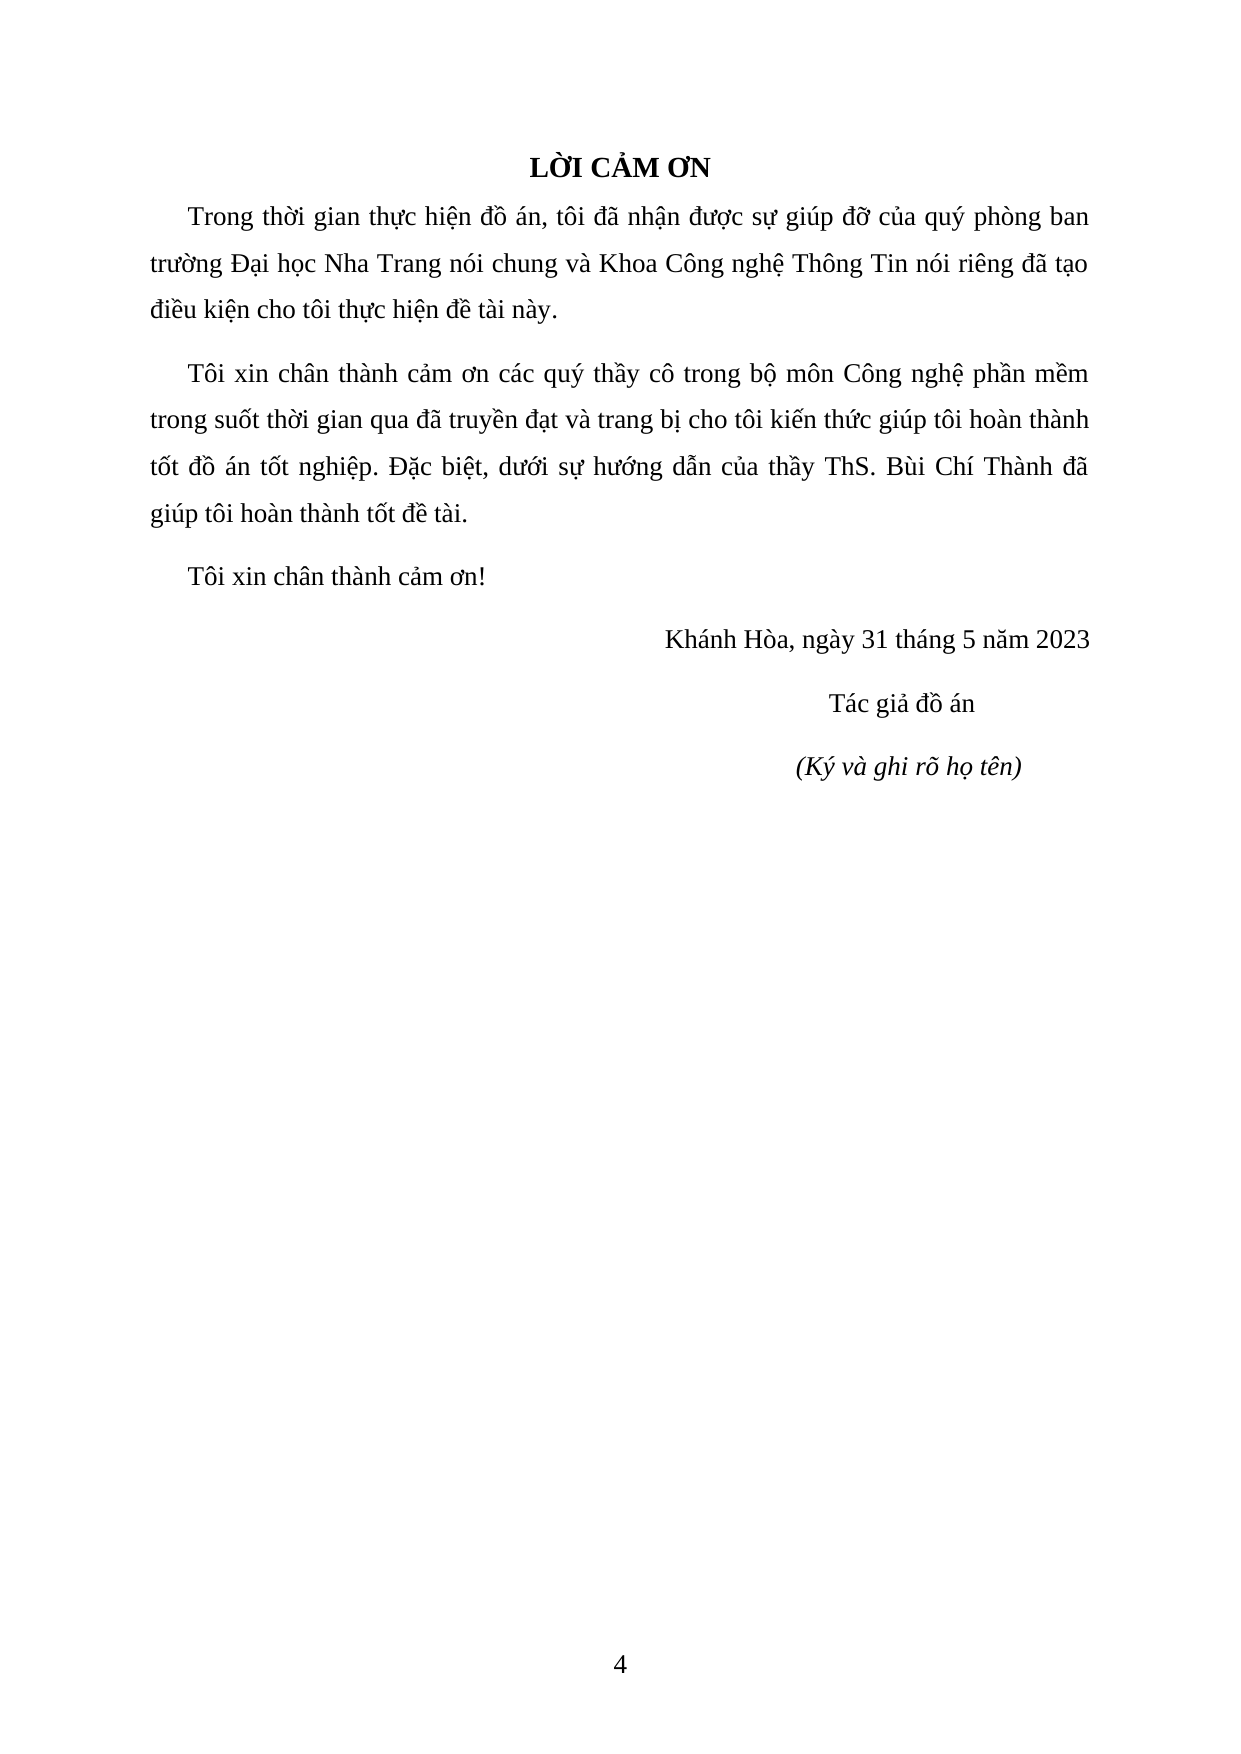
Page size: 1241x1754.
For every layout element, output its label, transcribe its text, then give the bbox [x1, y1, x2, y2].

text (Ký và ghi rõ họ tên) [150, 750, 1022, 781]
text Khánh Hòa, ngày 31 tháng 5 năm 2023 [150, 624, 1090, 655]
text Tôi xin chân thành cảm ơn các quý thầy cô trong bộ môn Công nghệ phần mềm trong suốt thời gian qua đã truyền đạt và trang bị cho tôi kiến thức giúp tôi hoàn thành tốt đồ án tốt nghiệp. Đặc biệt, dưới sự hướng dẫn của thầy ThS. Bùi Chí Thành đã giúp tôi hoàn thành tốt đề tài. [150, 357, 1090, 528]
text Trong thời gian thực hiện đồ án, tôi đã nhận được sự giúp đỡ của quý phòng ban trường Đại học Nha Trang nói chung và Khoa Công nghệ Thông Tin nói riêng đã tạo điều kiện cho tôi thực hiện đề tài này. [150, 200, 1090, 325]
text LỜI CẢM ƠN [150, 150, 1090, 183]
text Tác giả đồ án [150, 687, 975, 718]
text Tôi xin chân thành cảm ơn! [150, 560, 1090, 591]
